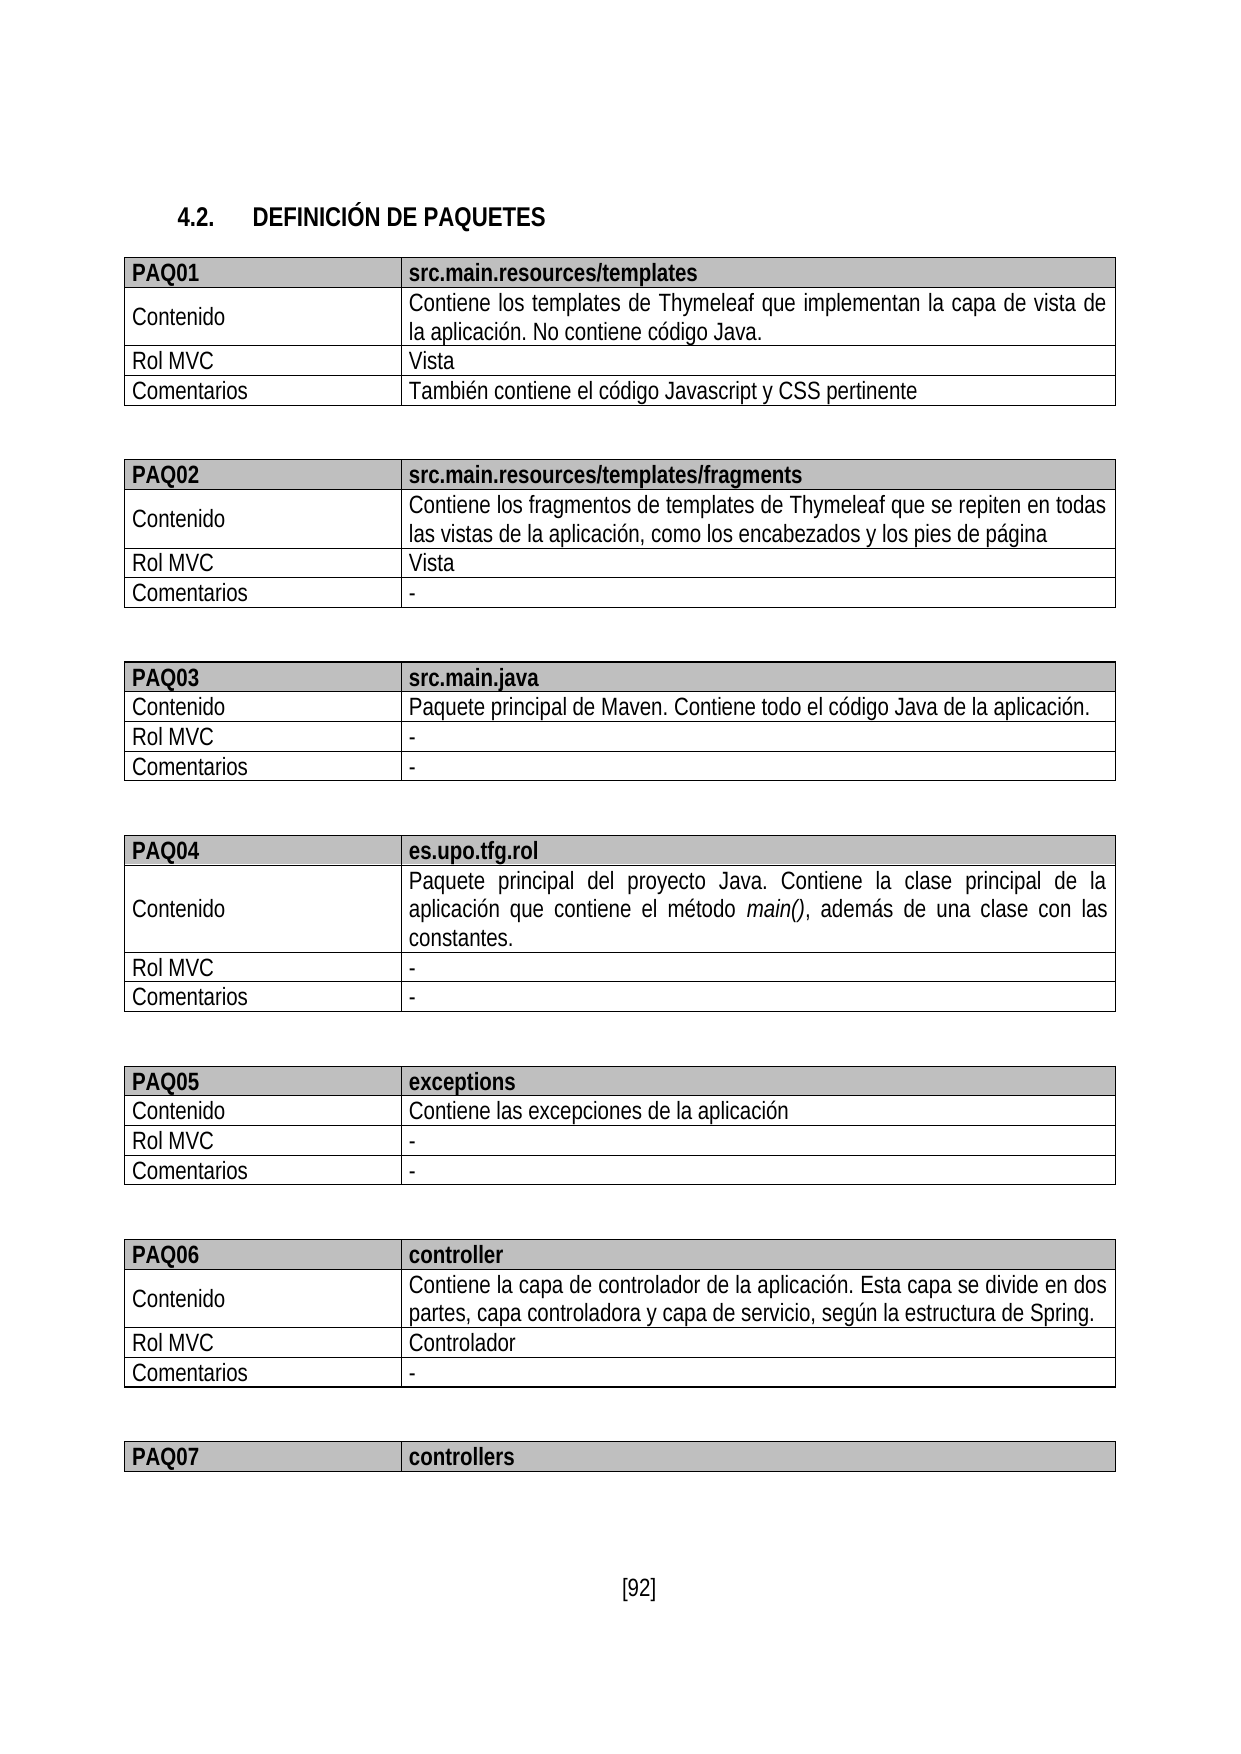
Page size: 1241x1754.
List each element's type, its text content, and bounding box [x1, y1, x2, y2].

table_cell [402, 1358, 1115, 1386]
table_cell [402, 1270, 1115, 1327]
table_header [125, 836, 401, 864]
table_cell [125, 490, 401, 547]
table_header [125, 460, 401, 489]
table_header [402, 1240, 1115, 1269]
subtitle DEFINICIÓN DE PAQUETES [177, 201, 1063, 232]
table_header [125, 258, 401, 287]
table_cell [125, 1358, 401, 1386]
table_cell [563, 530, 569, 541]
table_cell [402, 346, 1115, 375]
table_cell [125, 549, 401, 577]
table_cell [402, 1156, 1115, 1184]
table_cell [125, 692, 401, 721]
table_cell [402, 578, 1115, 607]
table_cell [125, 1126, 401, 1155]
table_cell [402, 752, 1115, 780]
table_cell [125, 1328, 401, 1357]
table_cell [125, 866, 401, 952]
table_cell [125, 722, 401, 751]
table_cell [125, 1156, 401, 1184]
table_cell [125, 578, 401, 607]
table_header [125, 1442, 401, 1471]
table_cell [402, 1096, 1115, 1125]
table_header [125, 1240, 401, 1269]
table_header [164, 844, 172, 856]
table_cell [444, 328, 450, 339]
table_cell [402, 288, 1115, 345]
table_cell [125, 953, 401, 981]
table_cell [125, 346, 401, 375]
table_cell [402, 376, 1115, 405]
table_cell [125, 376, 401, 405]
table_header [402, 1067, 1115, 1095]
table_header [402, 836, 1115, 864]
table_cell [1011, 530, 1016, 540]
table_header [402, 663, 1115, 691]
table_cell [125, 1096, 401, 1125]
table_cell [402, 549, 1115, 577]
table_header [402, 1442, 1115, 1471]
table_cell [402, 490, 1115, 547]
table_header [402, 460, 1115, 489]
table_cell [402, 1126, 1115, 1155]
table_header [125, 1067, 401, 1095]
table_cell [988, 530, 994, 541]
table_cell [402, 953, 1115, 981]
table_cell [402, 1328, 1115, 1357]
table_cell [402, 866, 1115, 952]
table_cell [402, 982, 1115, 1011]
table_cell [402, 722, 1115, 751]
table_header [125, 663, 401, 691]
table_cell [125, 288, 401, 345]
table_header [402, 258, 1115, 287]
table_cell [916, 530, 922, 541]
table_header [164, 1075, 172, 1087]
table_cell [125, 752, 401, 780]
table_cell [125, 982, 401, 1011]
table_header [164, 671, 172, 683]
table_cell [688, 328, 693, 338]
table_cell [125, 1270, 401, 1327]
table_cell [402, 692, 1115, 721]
